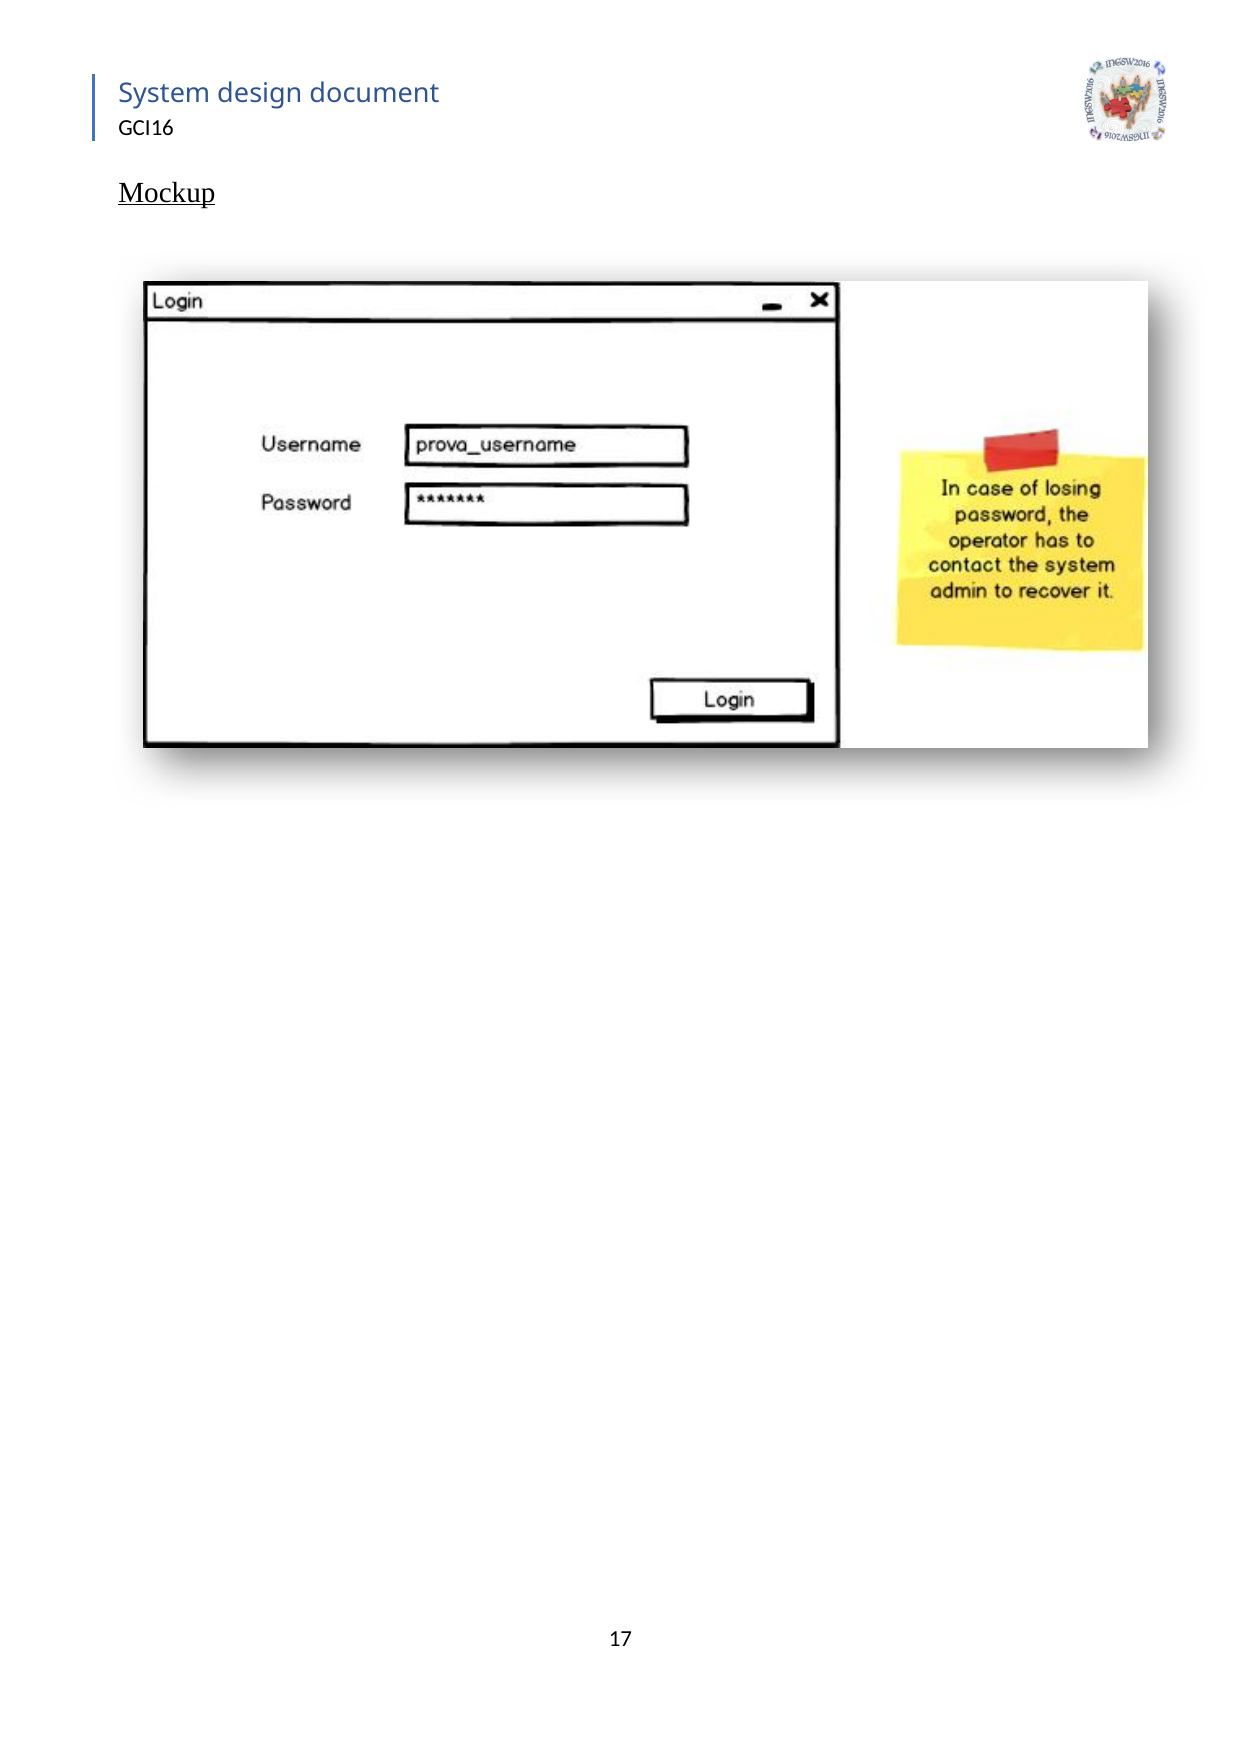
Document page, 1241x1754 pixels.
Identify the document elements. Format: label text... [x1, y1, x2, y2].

picture [1076, 55, 1171, 149]
subtitle Mockup [118, 175, 1122, 208]
picture [143, 281, 1148, 748]
